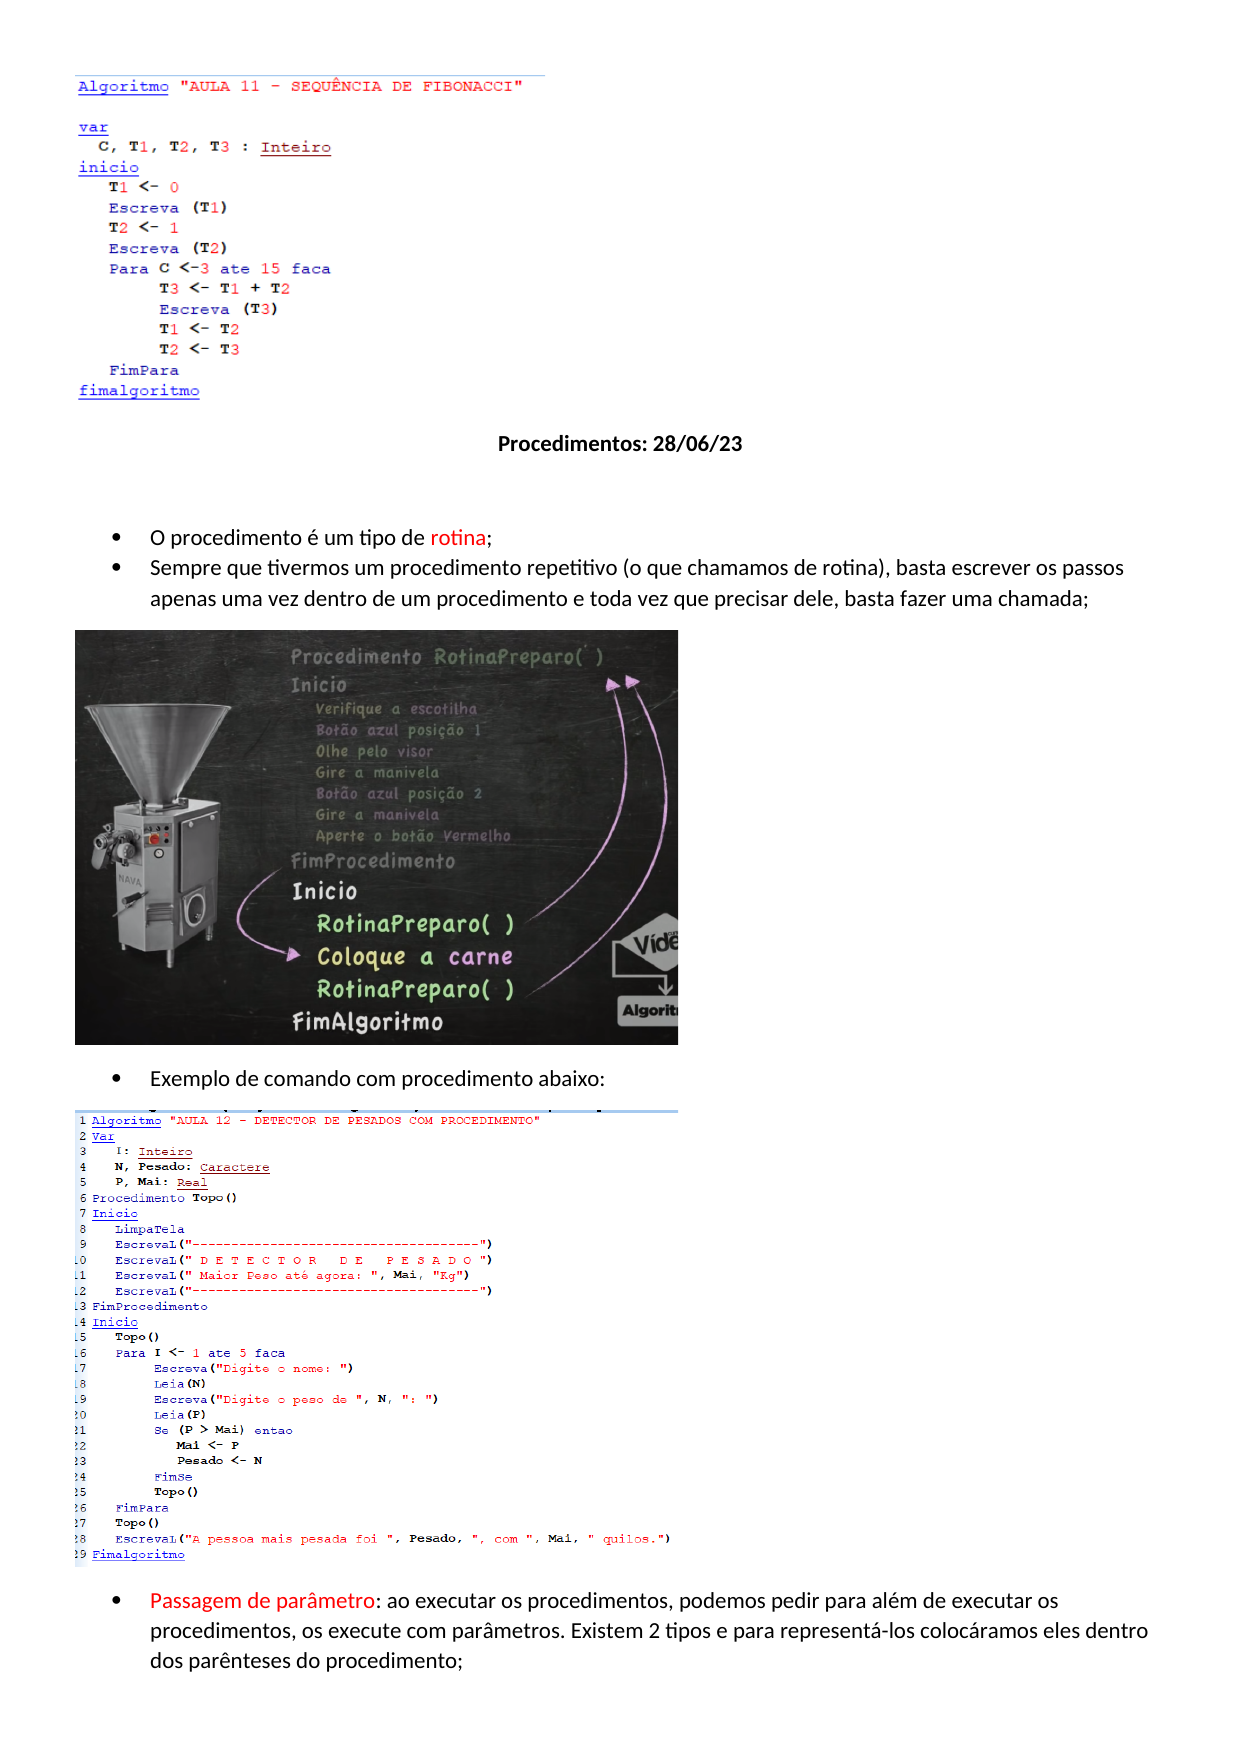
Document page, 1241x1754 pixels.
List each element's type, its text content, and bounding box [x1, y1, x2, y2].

text Procedimentos: 28/06/23 [75, 429, 1165, 457]
picture [75, 630, 679, 1045]
list Exemplo de comando com procedimento abaixo: [112, 1064, 1165, 1092]
list Sempre que tivermos um procedimento repetitivo (o que chamamos de rotina), basta escrever os passos apenas uma vez dentro de um procedimento e toda vez que precisar dele, basta fazer uma chamada; [112, 553, 1165, 612]
picture [75, 75, 546, 411]
list O procedimento é um tipo de rotina; [112, 523, 1165, 551]
picture [75, 1110, 679, 1567]
list Passagem de parâmetro: ao executar os procedimentos, podemos pedir para além de executar os procedimentos, os execute com parâmetros. Existem 2 tipos e para representá-los colocáramos eles dentro dos parênteses do procedimento; [112, 1586, 1165, 1674]
